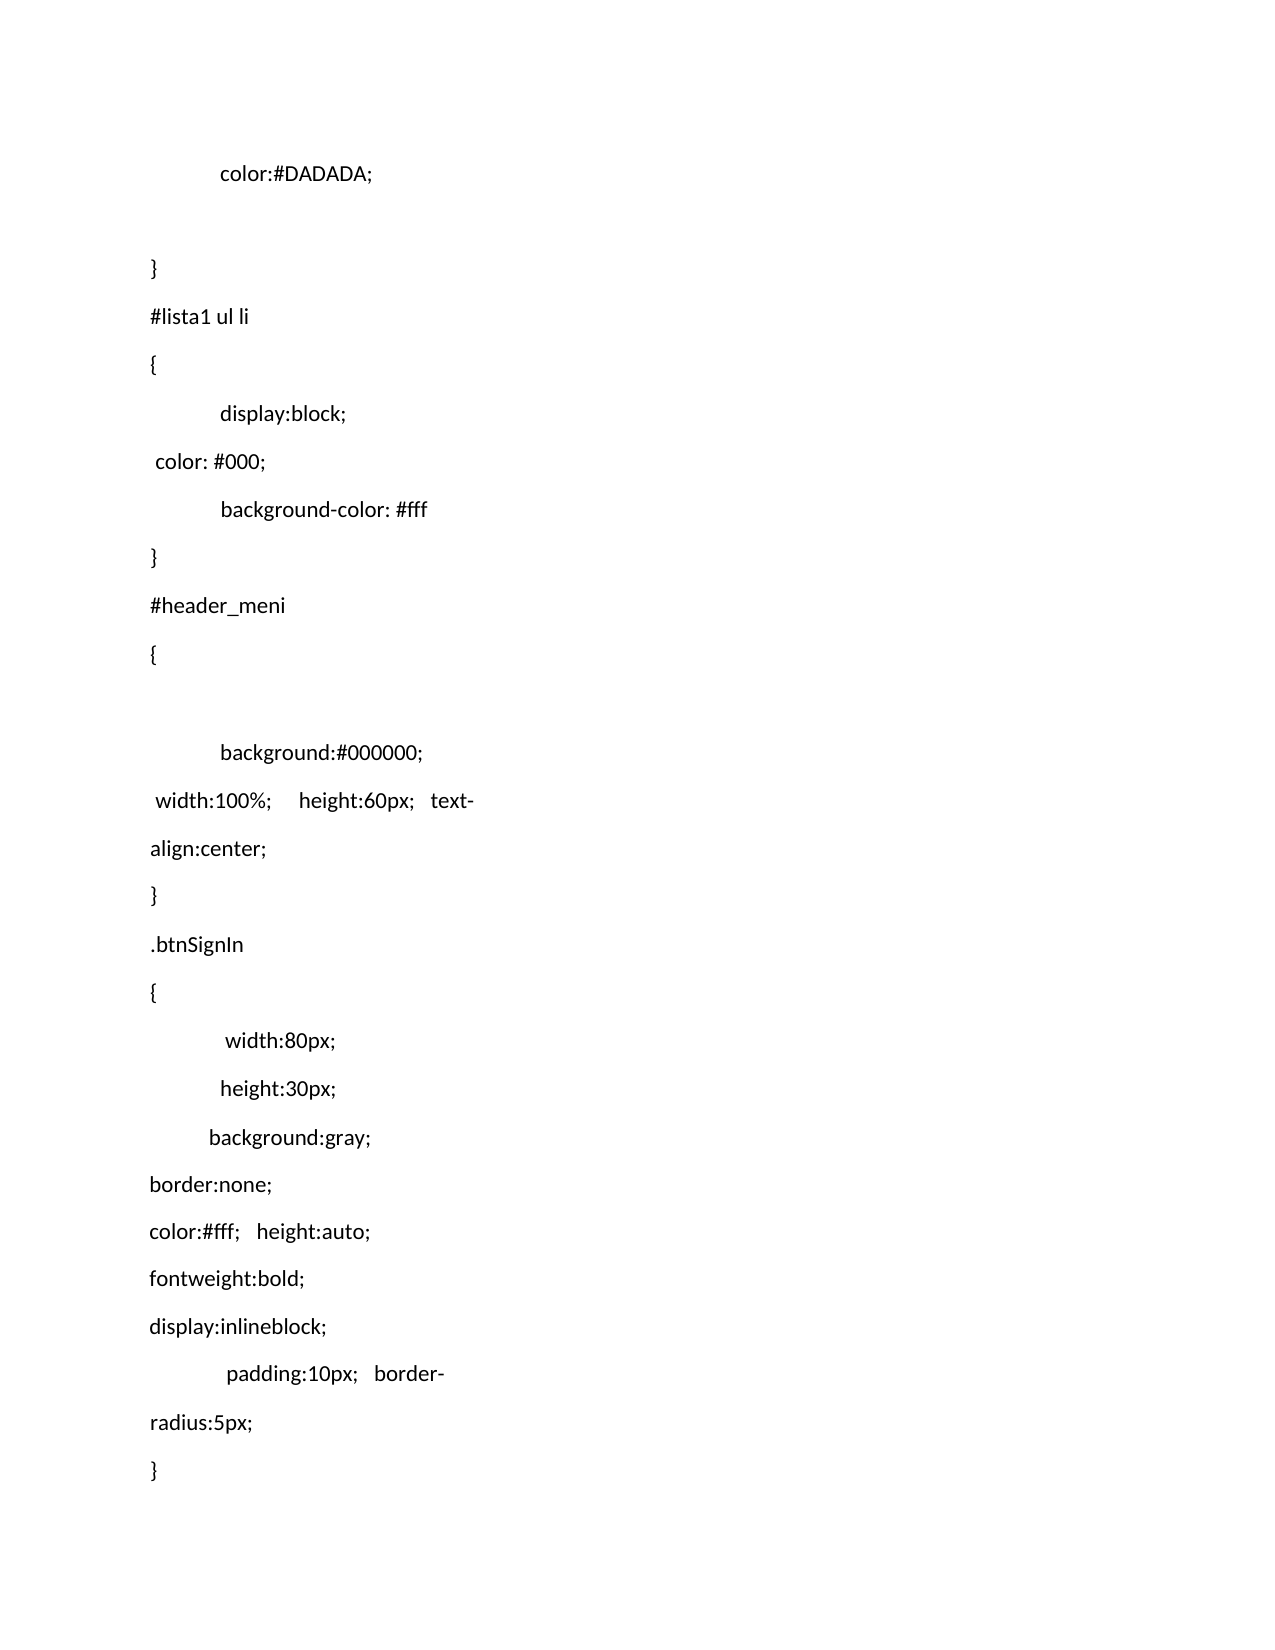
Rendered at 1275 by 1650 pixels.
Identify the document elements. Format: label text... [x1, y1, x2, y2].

text padding:10px; border- [148, 1359, 1083, 1388]
text .btnSignIn [150, 930, 1081, 958]
text } [150, 543, 1081, 571]
text color:#DADADA; [148, 159, 1083, 187]
text } [150, 882, 1081, 909]
text { [150, 978, 1081, 1006]
text background-color: #fff [148, 495, 1083, 523]
text display:block; [148, 399, 1083, 427]
text color: #000; [150, 447, 1081, 475]
text background:#000000; [148, 738, 1083, 766]
text height:30px; [148, 1074, 1083, 1102]
text width:80px; [225, 1026, 1081, 1054]
text #header_meni [150, 592, 1081, 619]
text } [150, 254, 1081, 282]
text { [150, 350, 1081, 378]
text { [150, 640, 1081, 668]
text } [150, 1456, 1081, 1484]
text width:100%; height:60px; text-align:center; [150, 786, 529, 862]
text #lista1 ul li [150, 302, 1081, 330]
text background:gray; border:none; color:#fff; height:auto; fontweight:bold; display:inlineblock; [148, 1123, 371, 1340]
text radius:5px; [150, 1408, 1081, 1436]
